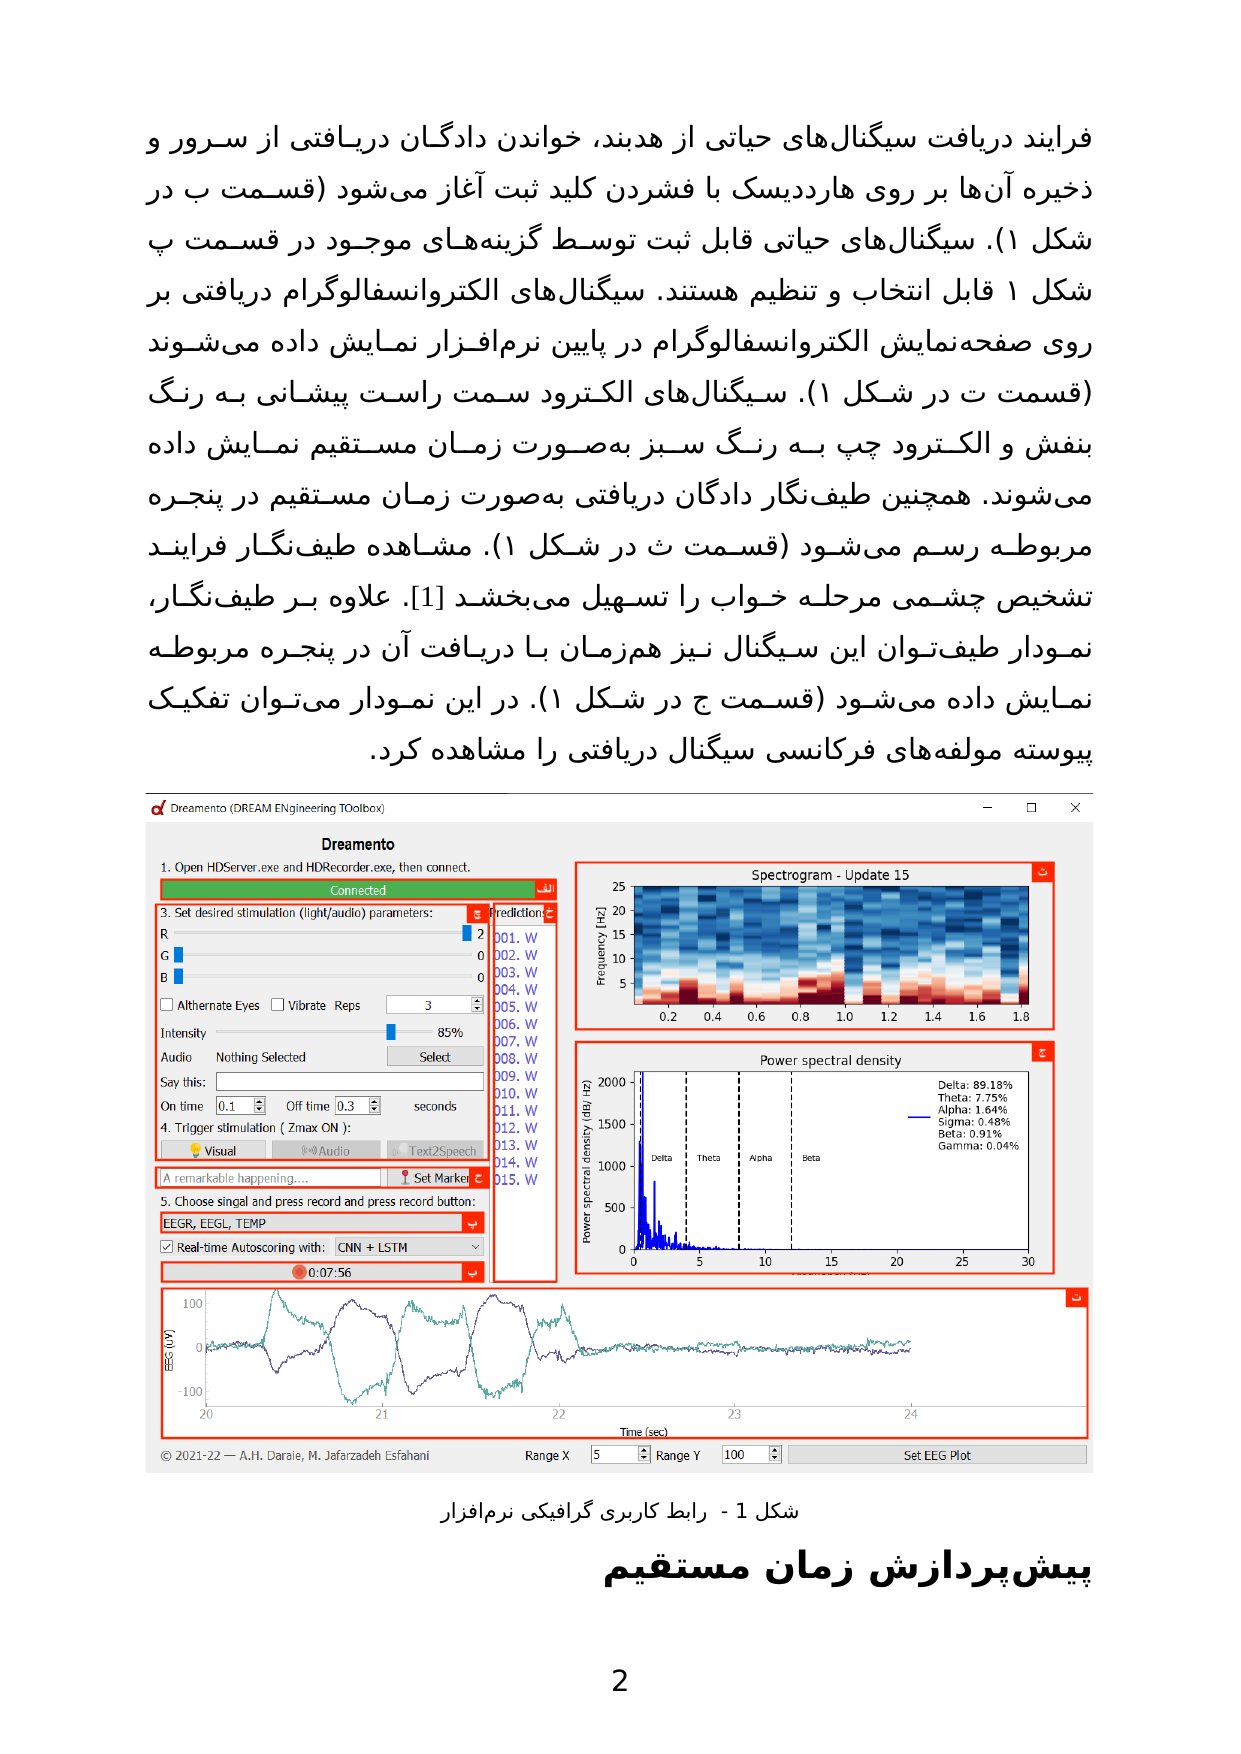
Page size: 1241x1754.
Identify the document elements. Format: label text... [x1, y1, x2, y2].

picture [145, 793, 1094, 1473]
subtitle پیش‌پردازش زمان مستقیم [147, 1544, 1093, 1587]
text فرایند دریافت سیگنال‌های حیاتی از هدبند، خواندن دادگان دریافتی از سرور و ذخیره آن‌ها بر روی هارددیسک با فشردن کلید ثبت آغاز می‌شود (قسمت ب در شکل ۱). سیگنال‌های حیاتی قابل ثبت توسط گزینه‌های موجود در قسمت پ شکل ۱ قابل انتخاب و تنظیم هستند. سیگنال‌های الکتروانسفالوگرام دریافتی بر روی صفحه‌نمایش الکتروانسفالوگرام در پایین نرم‌افزار نمایش داده می‌شوند (قسمت ت در شکل ۱). سیگنال‌های الکترود سمت راست پیشانی به رنگ بنفش و الکترود چپ به رنگ سبز به‌صورت زمان مستقیم نمایش داده می‌شوند. همچنین طیف‌نگار دادگان دریافتی به‌صورت زمان مستقیم در پنجره مربوطه رسم می‌شود (قسمت ث در شکل ۱). مشاهده طیف‌نگار فرایند تشخیص چشمی مرحله خواب را تسهیل می‌بخشد [1]. علاوه بر طیف‌نگار، نمودار طیف‌توان این سیگنال نیز هم‌زمان با دریافت آن در پنجره مربوطه نمایش داده می‌شود (قسمت ج در شکل ۱). در این نمودار می‌توان تفکیک پیوسته مولفه‌های فرکانسی سیگنال دریافتی را مشاهده کرد. [147, 121, 1093, 766]
text شکل 1 - رابط کاربری گرافیکی نرم‌افزار [147, 1499, 1093, 1523]
